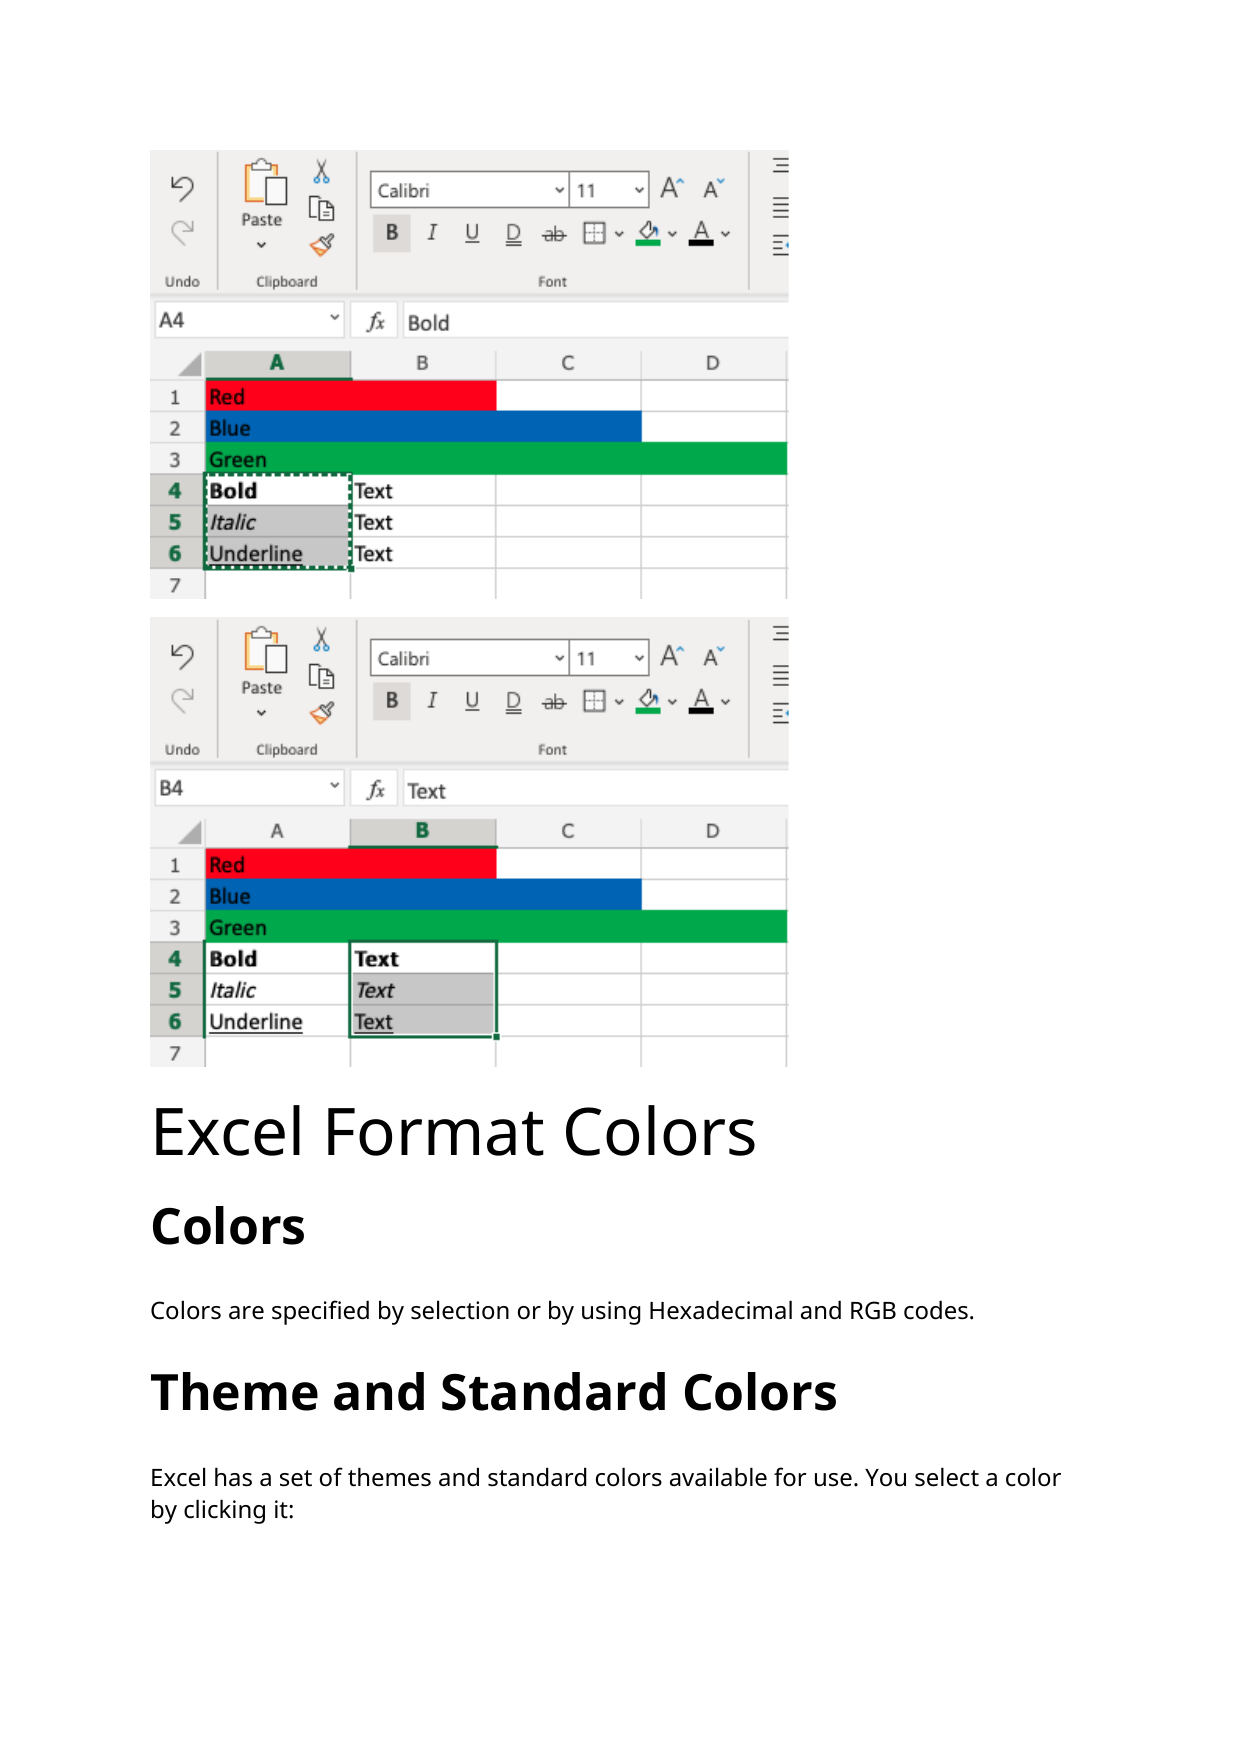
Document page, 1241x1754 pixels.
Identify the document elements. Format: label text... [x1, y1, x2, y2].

subtitle Colors [150, 1191, 1090, 1259]
subtitle Theme and Standard Colors [150, 1357, 1090, 1425]
text Colors are specified by selection or by using Hexadecimal and RGB codes. [150, 1294, 1090, 1327]
text Excel has a set of themes and standard colors available for use. You select a color by clicking it: [150, 1460, 1090, 1526]
picture [150, 150, 789, 599]
picture [150, 617, 789, 1067]
subtitle Excel Format Colors [150, 1086, 1090, 1175]
